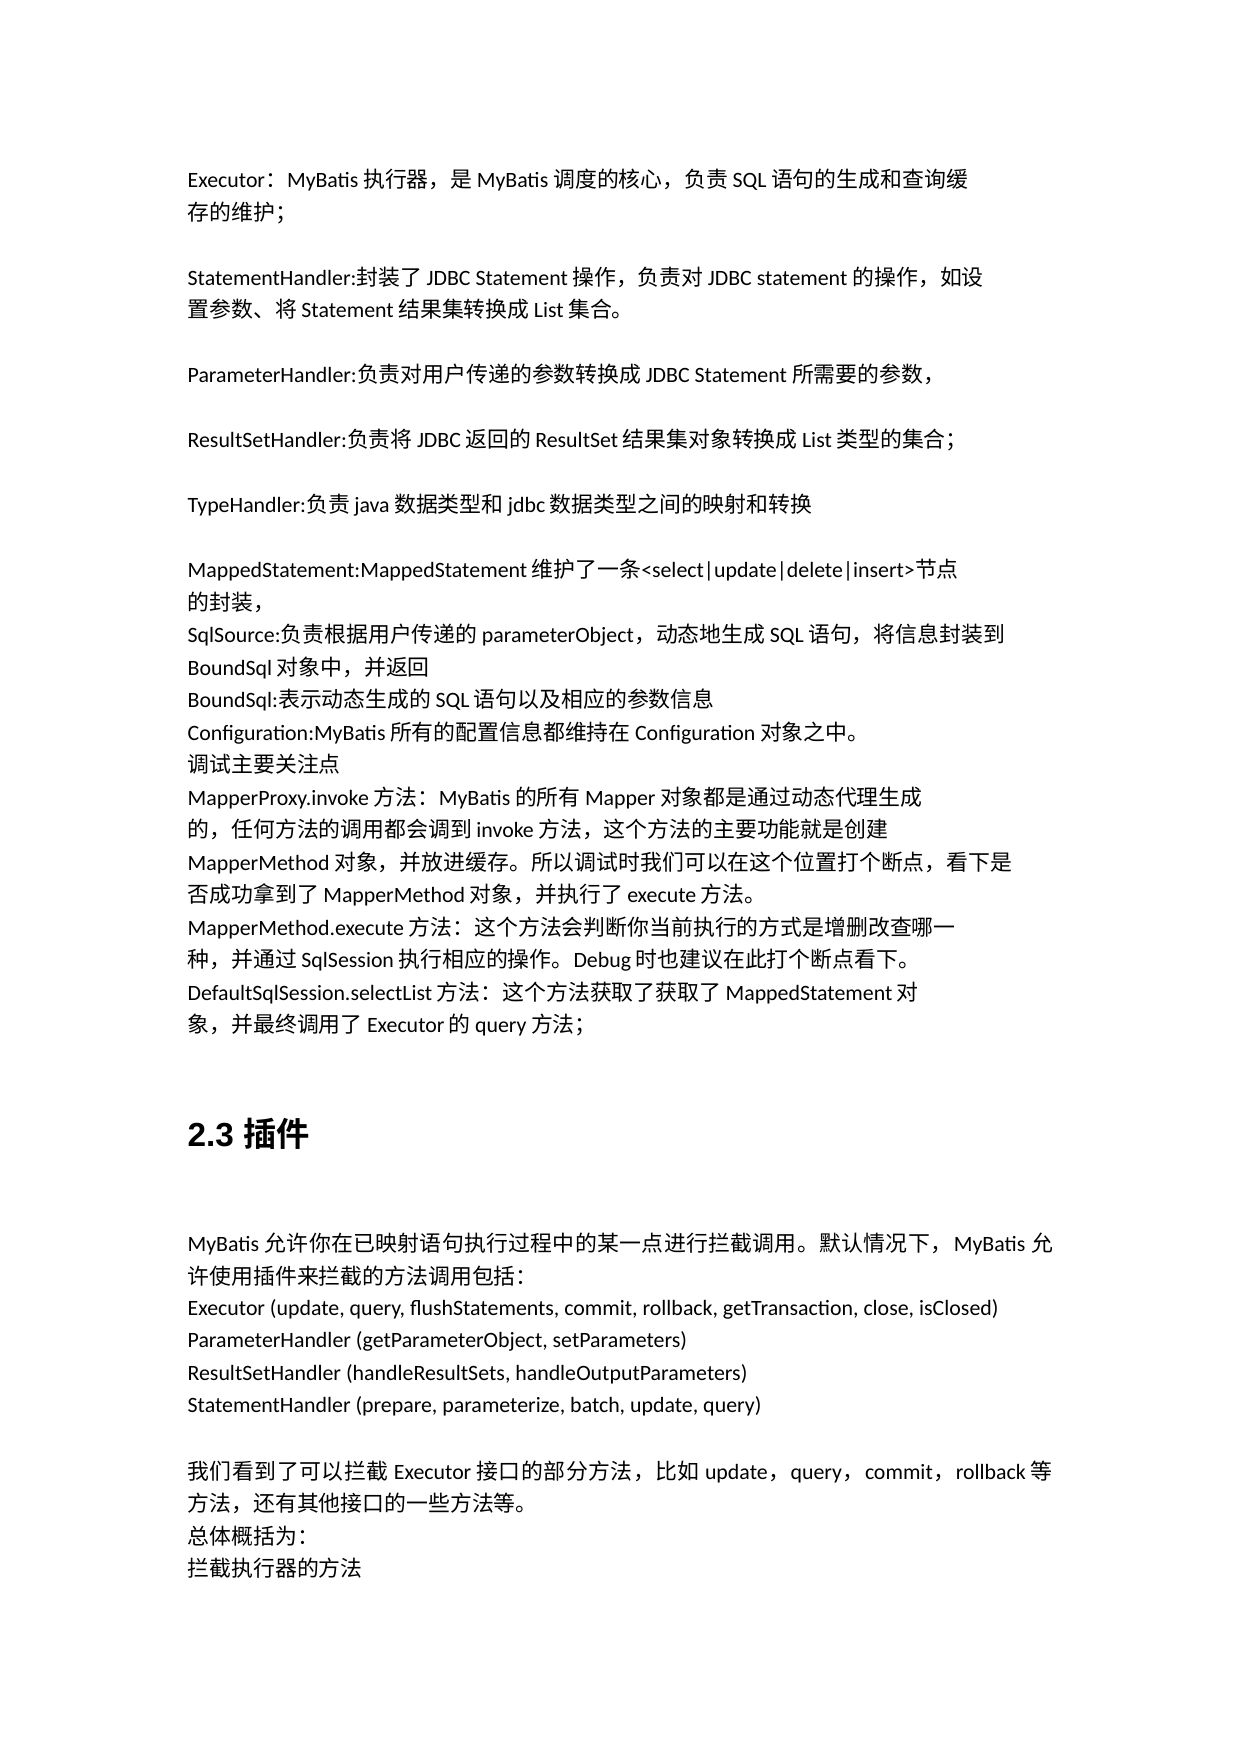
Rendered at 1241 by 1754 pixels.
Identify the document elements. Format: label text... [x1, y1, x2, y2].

text MapperProxy.invoke方法：MyBatis的所有Mapper对象都是通过动态代理生成 [187, 779, 1053, 812]
text StatementHandler:封装了JDBC Statement操作，负责对JDBC statement 的操作，如设 [187, 259, 1053, 292]
text 拦截执行器的方法 [187, 1551, 1053, 1583]
text 种，并通过SqlSession执行相应的操作。Debug时也建议在此打个断点看下。 [187, 942, 1053, 974]
text DefaultSqlSession.selectList方法：这个方法获取了获取了MappedStatement对 [187, 974, 1053, 1007]
text SqlSource:负责根据用户传递的parameterObject，动态地生成SQL语句，将信息封装到 [187, 617, 1053, 649]
text MappedStatement:MappedStatement维护了一条<select|update|delete|insert>节点 [187, 552, 1053, 584]
text 的封装， [187, 584, 1053, 617]
text MapperMethod对象，并放进缓存。所以调试时我们可以在这个位置打个断点，看下是 [187, 844, 1053, 877]
text StatementHandler (prepare, parameterize, batch, update, query) [187, 1388, 1053, 1421]
text 总体概括为： [187, 1518, 1053, 1551]
text 的，任何方法的调用都会调到invoke方法，这个方法的主要功能就是创建 [187, 812, 1053, 844]
text 存的维护； [187, 194, 1053, 227]
text ResultSetHandler (handleResultSets, handleOutputParameters) [187, 1356, 1053, 1388]
text MapperMethod.execute方法：这个方法会判断你当前执行的方式是增删改查哪一 [187, 909, 1053, 942]
text BoundSql对象中，并返回 [187, 649, 1053, 682]
subtitle 2.3 插件 [187, 1099, 1053, 1164]
text TypeHandler:负责java数据类型和jdbc数据类型之间的映射和转换 [187, 487, 1053, 519]
text ResultSetHandler:负责将JDBC返回的ResultSet结果集对象转换成List类型的集合； [187, 422, 1053, 454]
text BoundSql:表示动态生成的SQL语句以及相应的参数信息 [187, 682, 1053, 714]
text 否成功拿到了MapperMethod对象，并执行了execute方法。 [187, 877, 1053, 909]
text ParameterHandler:负责对用户传递的参数转换成JDBC Statement 所需要的参数， [187, 357, 1053, 389]
text 调试主要关注点 [187, 747, 1053, 779]
text 置参数、将Statement结果集转换成List集合。 [187, 292, 1053, 324]
text Configuration:MyBatis所有的配置信息都维持在Configuration对象之中。 [187, 714, 1053, 747]
text Executor：MyBatis执行器，是MyBatis 调度的核心，负责SQL语句的生成和查询缓 [187, 162, 1053, 194]
text MyBatis 允许你在已映射语句执行过程中的某一点进行拦截调用。默认情况下，MyBatis 允许使用插件来拦截的方法调用包括： [187, 1226, 1053, 1291]
text 我们看到了可以拦截Executor接口的部分方法，比如update，query，commit，rollback等方法，还有其他接口的一些方法等。 [187, 1453, 1053, 1518]
text ParameterHandler (getParameterObject, setParameters) [187, 1323, 1053, 1356]
text Executor (update, query, flushStatements, commit, rollback, getTransaction, close, isClosed) [187, 1291, 1053, 1323]
text 象，并最终调用了Executor的query方法； [187, 1007, 1053, 1039]
